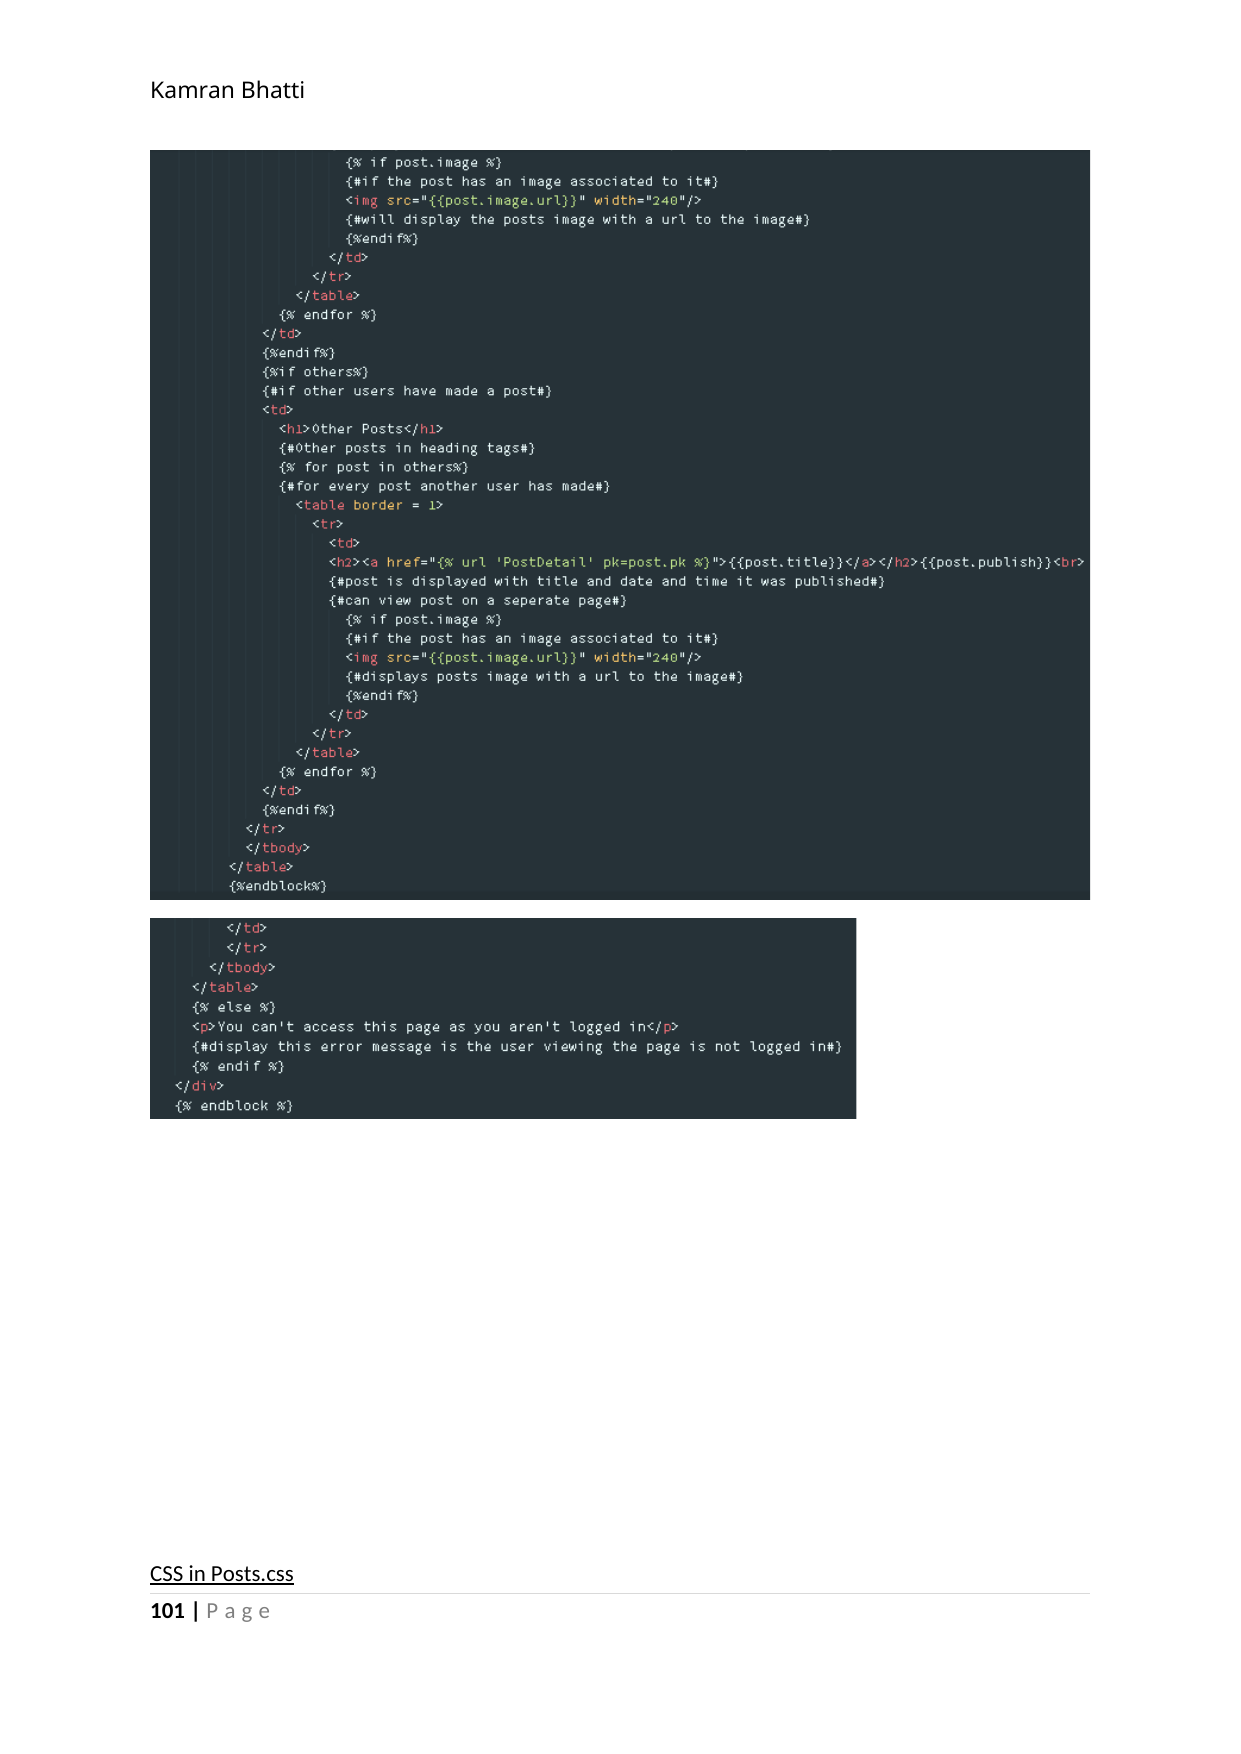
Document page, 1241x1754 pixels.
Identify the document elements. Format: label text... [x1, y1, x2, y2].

picture [150, 150, 1091, 900]
picture [150, 918, 857, 1119]
text CSS in Posts.css [150, 1559, 1090, 1587]
